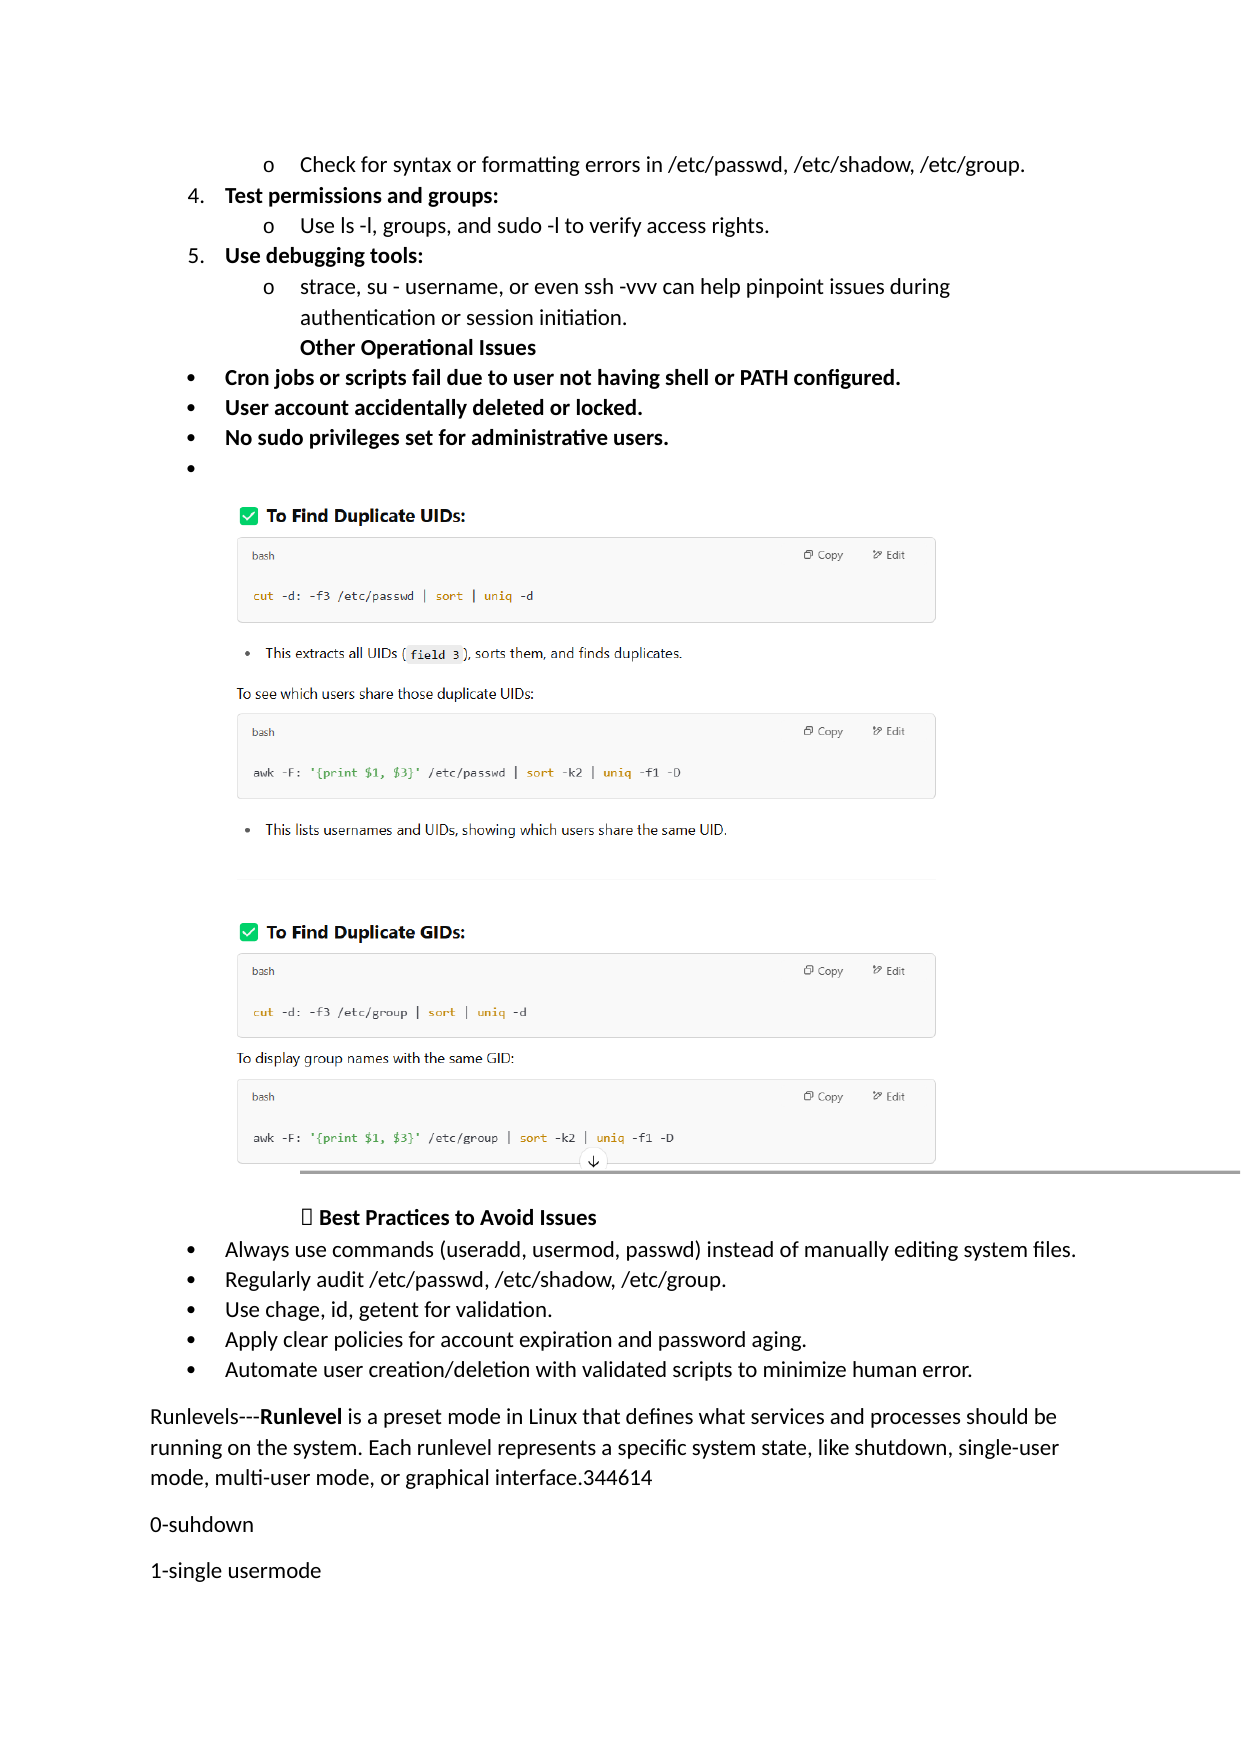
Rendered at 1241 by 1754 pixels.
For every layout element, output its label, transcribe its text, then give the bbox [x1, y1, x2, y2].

list ✅ Best Practices to Avoid Issues [300, 1201, 1090, 1232]
list Use ls -l, groups, and sudo -l to verify access rights. [262, 211, 1090, 239]
text Runlevels---Runlevel is a preset mode in Linux that defines what services and processes should be running on the system. Each runlevel represents a specific system state, like shutdown, single-user mode, multi-user mode, or graphical interface.344614 [150, 1402, 1090, 1491]
list Use debugging tools: [187, 242, 1090, 270]
list Use chage, id, getent for validation. [187, 1295, 1090, 1323]
list Test permissions and groups: [187, 181, 1090, 209]
list Regularly audit /etc/passwd, /etc/shadow, /etc/group. [187, 1265, 1090, 1293]
list Other Operational Issues [300, 333, 1090, 361]
text 0-suhdown [150, 1510, 1090, 1538]
list User account accidentally deleted or locked. [187, 393, 1090, 421]
list Automate user creation/deletion with validated scripts to minimize human error. [187, 1356, 1090, 1383]
list Check for syntax or formatting errors in /etc/passwd, /etc/shadow, /etc/group. [262, 150, 1090, 178]
text 1-single usermode [150, 1557, 1090, 1584]
picture [187, 483, 1128, 1169]
list Cron jobs or scripts fail due to user not having shell or PATH configured. [187, 363, 1090, 391]
list Apply clear policies for account expiration and password aging. [187, 1325, 1090, 1353]
list strace, su - username, or even ssh -vvv can help pinpoint issues during authentication or session initiation. [262, 272, 1090, 331]
list Always use commands (useradd, usermod, passwd) instead of manually editing system files. [187, 1235, 1090, 1263]
list No sudo privileges set for administrative users. [187, 423, 1090, 451]
